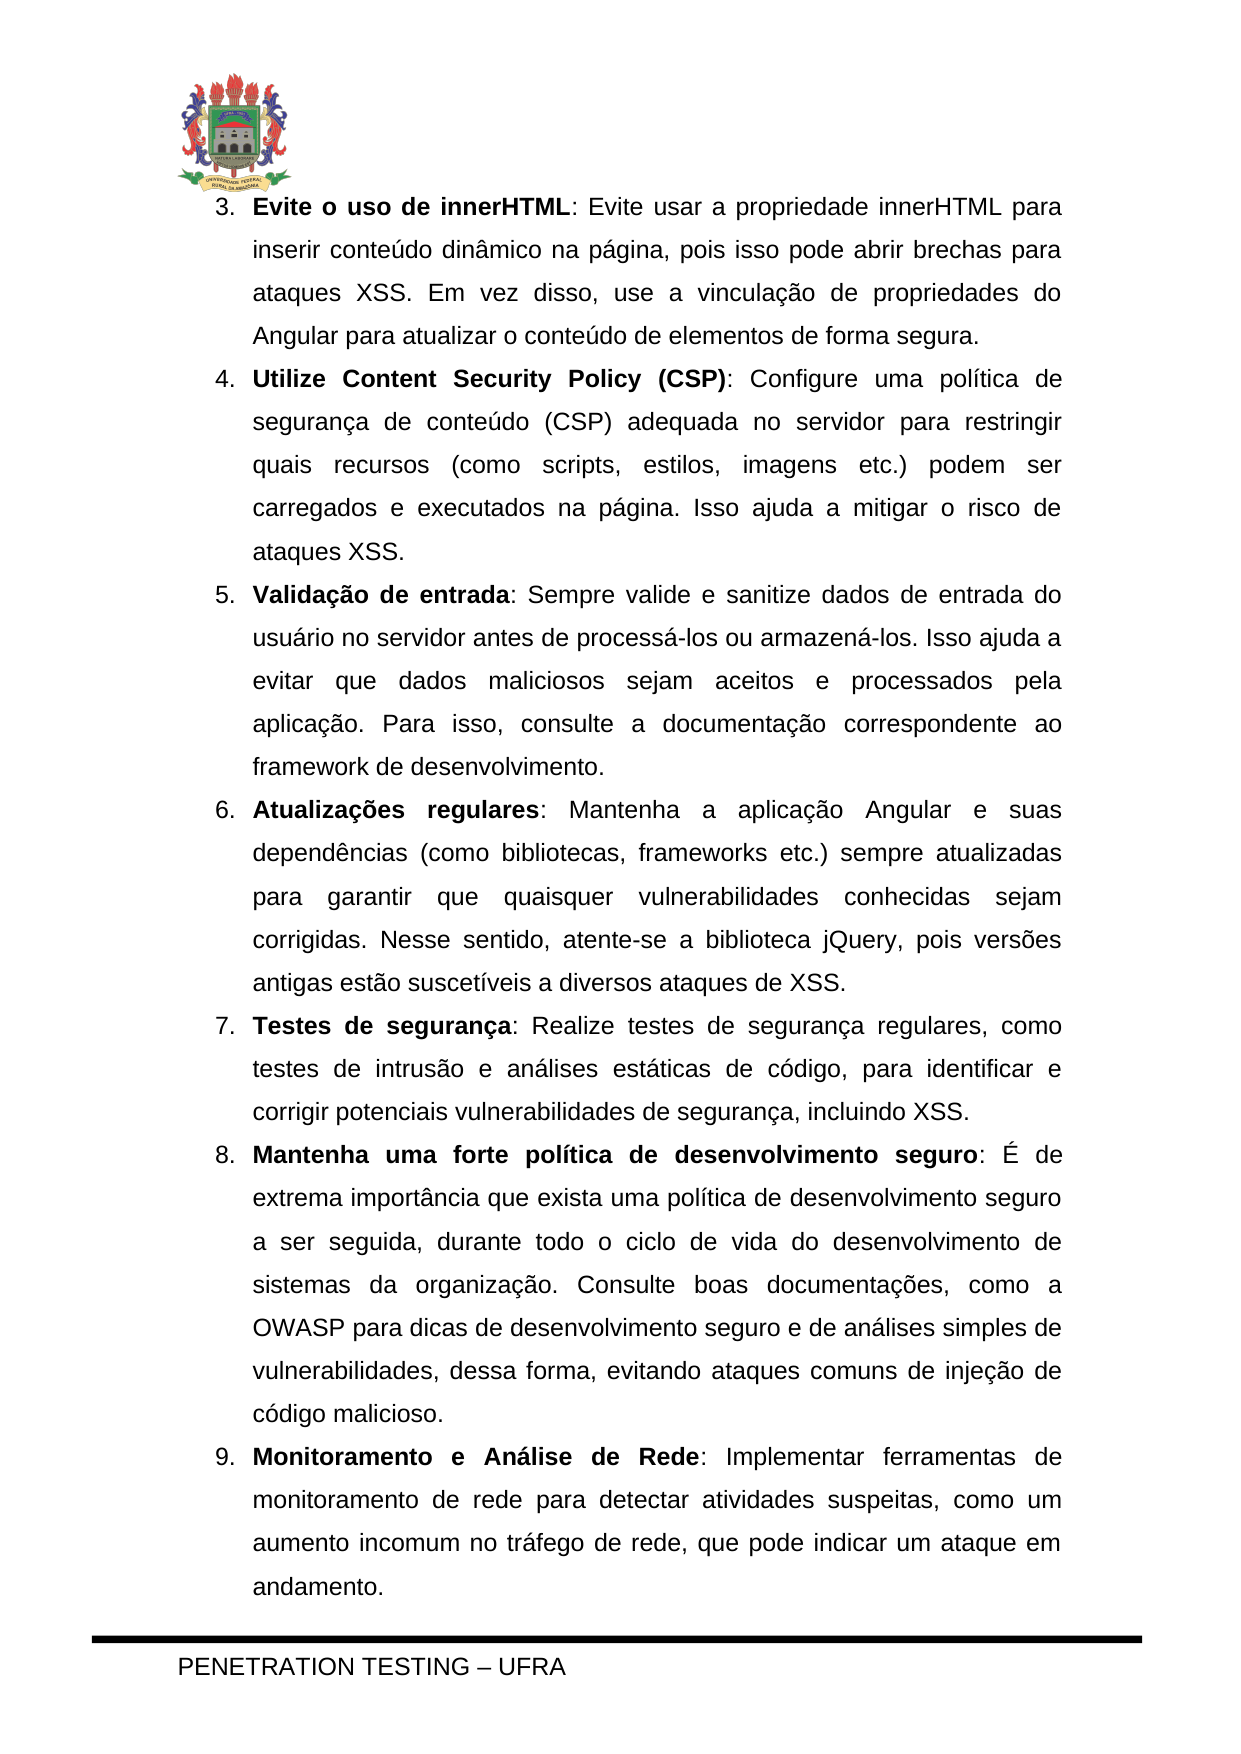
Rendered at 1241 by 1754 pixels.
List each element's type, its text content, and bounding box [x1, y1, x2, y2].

picture [177, 73, 292, 192]
list Mantenha uma forte política de desenvolvimento seguro: É de extrema importância que exista uma política de desenvolvimento seguro a ser seguida, durante todo o ciclo de vida do desenvolvimento de sistemas da organização. Consulte boas documentações, como a OWASP para dicas de desenvolvimento seguro e de análises simples de vulnerabilidades, dessa forma, evitando ataques comuns de injeção de código malicioso. [215, 1140, 1063, 1428]
list Utilize Content Security Policy (CSP): Configure uma política de segurança de conteúdo (CSP) adequada no servidor para restringir quais recursos (como scripts, estilos, imagens etc.) podem ser carregados e executados na página. Isso ajuda a mitigar o risco de ataques XSS. [215, 364, 1063, 565]
list Monitoramento e Análise de Rede: Implementar ferramentas de monitoramento de rede para detectar atividades suspeitas, como um aumento incomum no tráfego de rede, que pode indicar um ataque em andamento. [215, 1442, 1063, 1600]
list Testes de segurança: Realize testes de segurança regulares, como testes de intrusão e análises estáticas de código, para identificar e corrigir potenciais vulnerabilidades de segurança, incluindo XSS. [215, 1011, 1063, 1126]
list Atualizações regulares: Mantenha a aplicação Angular e suas dependências (como bibliotecas, frameworks etc.) sempre atualizadas para garantir que quaisquer vulnerabilidades conhecidas sejam corrigidas. Nesse sentido, atente-se a biblioteca jQuery, pois versões antigas estão suscetíveis a diversos ataques de XSS. [215, 795, 1063, 996]
list Evite o uso de innerHTML: Evite usar a propriedade innerHTML para inserir conteúdo dinâmico na página, pois isso pode abrir brechas para ataques XSS. Em vez disso, use a vinculação de propriedades do Angular para atualizar o conteúdo de elementos de forma segura. [215, 191, 1063, 349]
list Validação de entrada: Sempre valide e sanitize dados de entrada do usuário no servidor antes de processá-los ou armazená-los. Isso ajuda a evitar que dados maliciosos sejam aceitos e processados pela aplicação. Para isso, consulte a documentação correspondente ao framework de desenvolvimento. [215, 579, 1063, 781]
